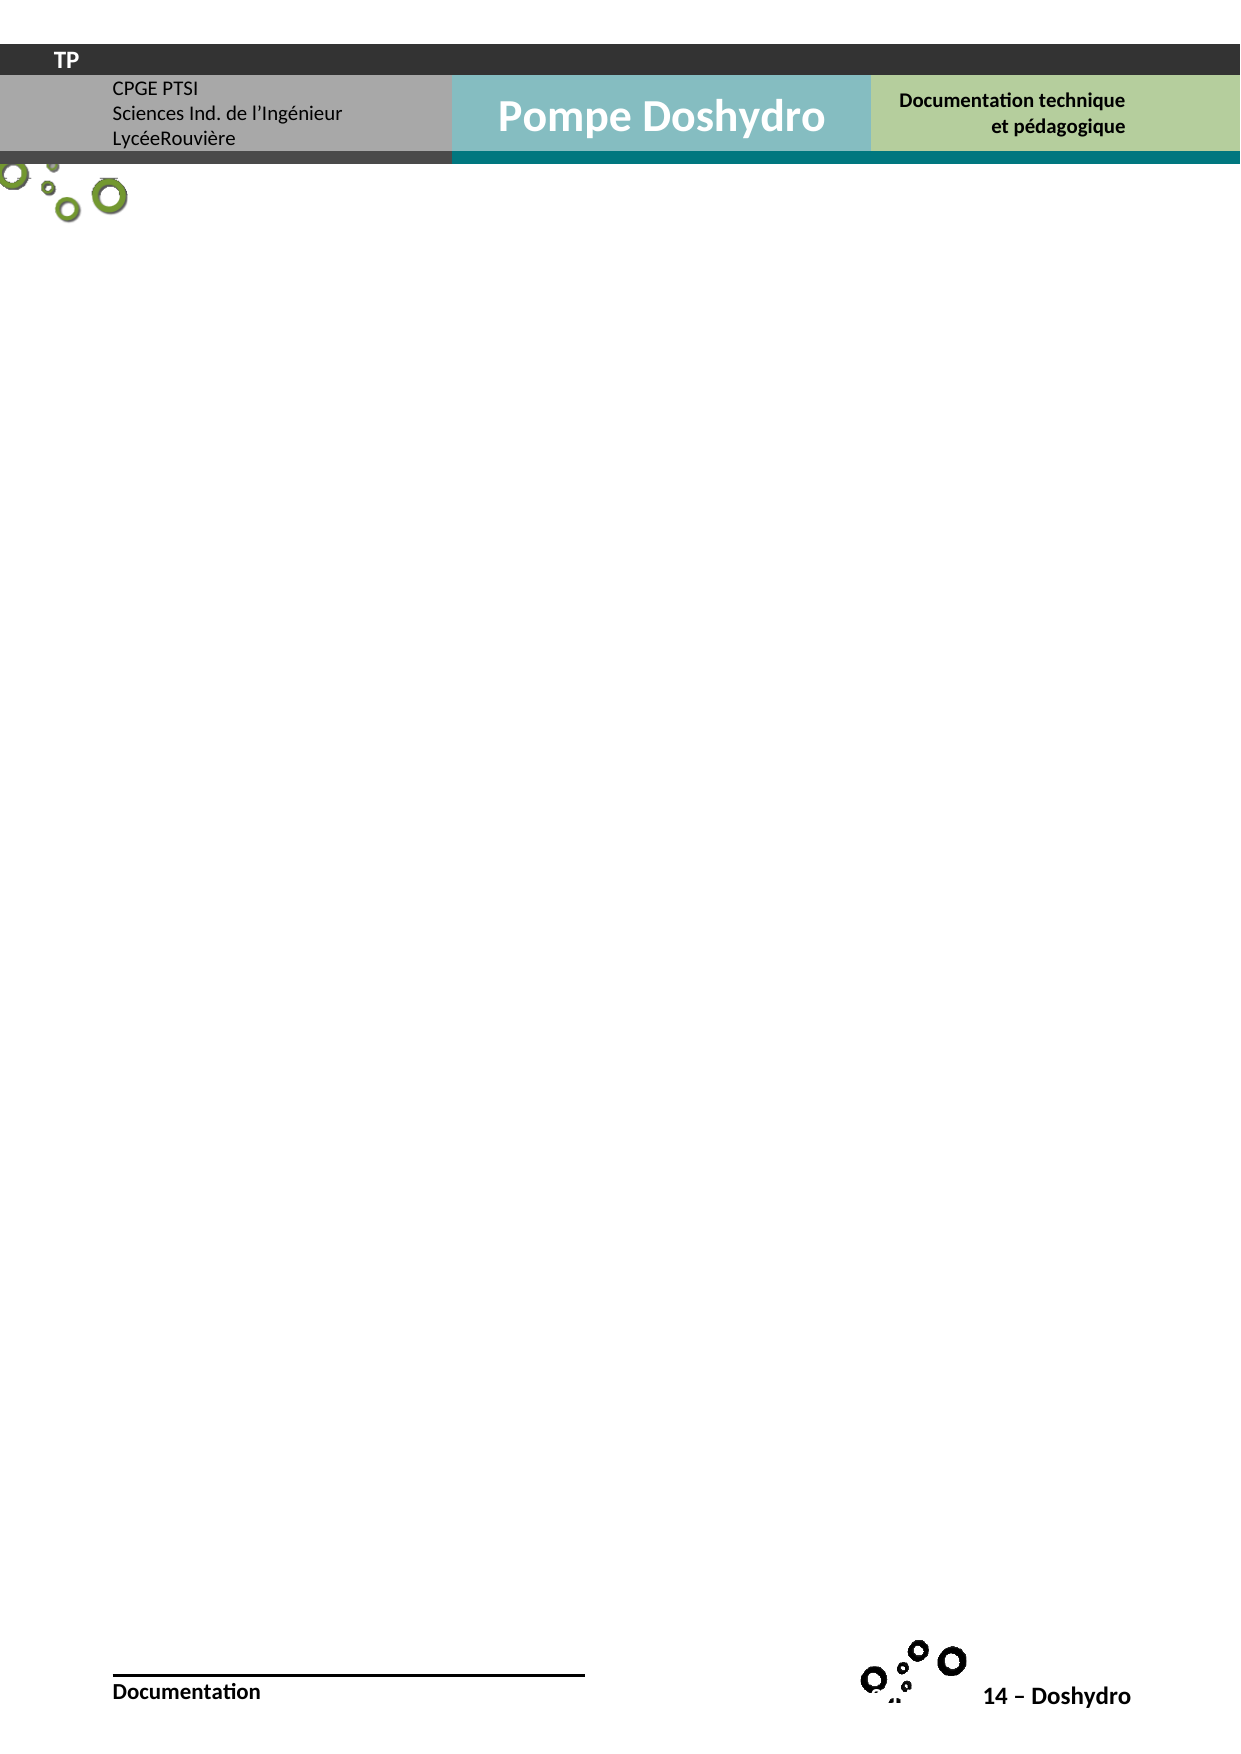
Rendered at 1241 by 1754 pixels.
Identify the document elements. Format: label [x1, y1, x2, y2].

picture [860, 1640, 967, 1703]
picture [0, 164, 128, 224]
